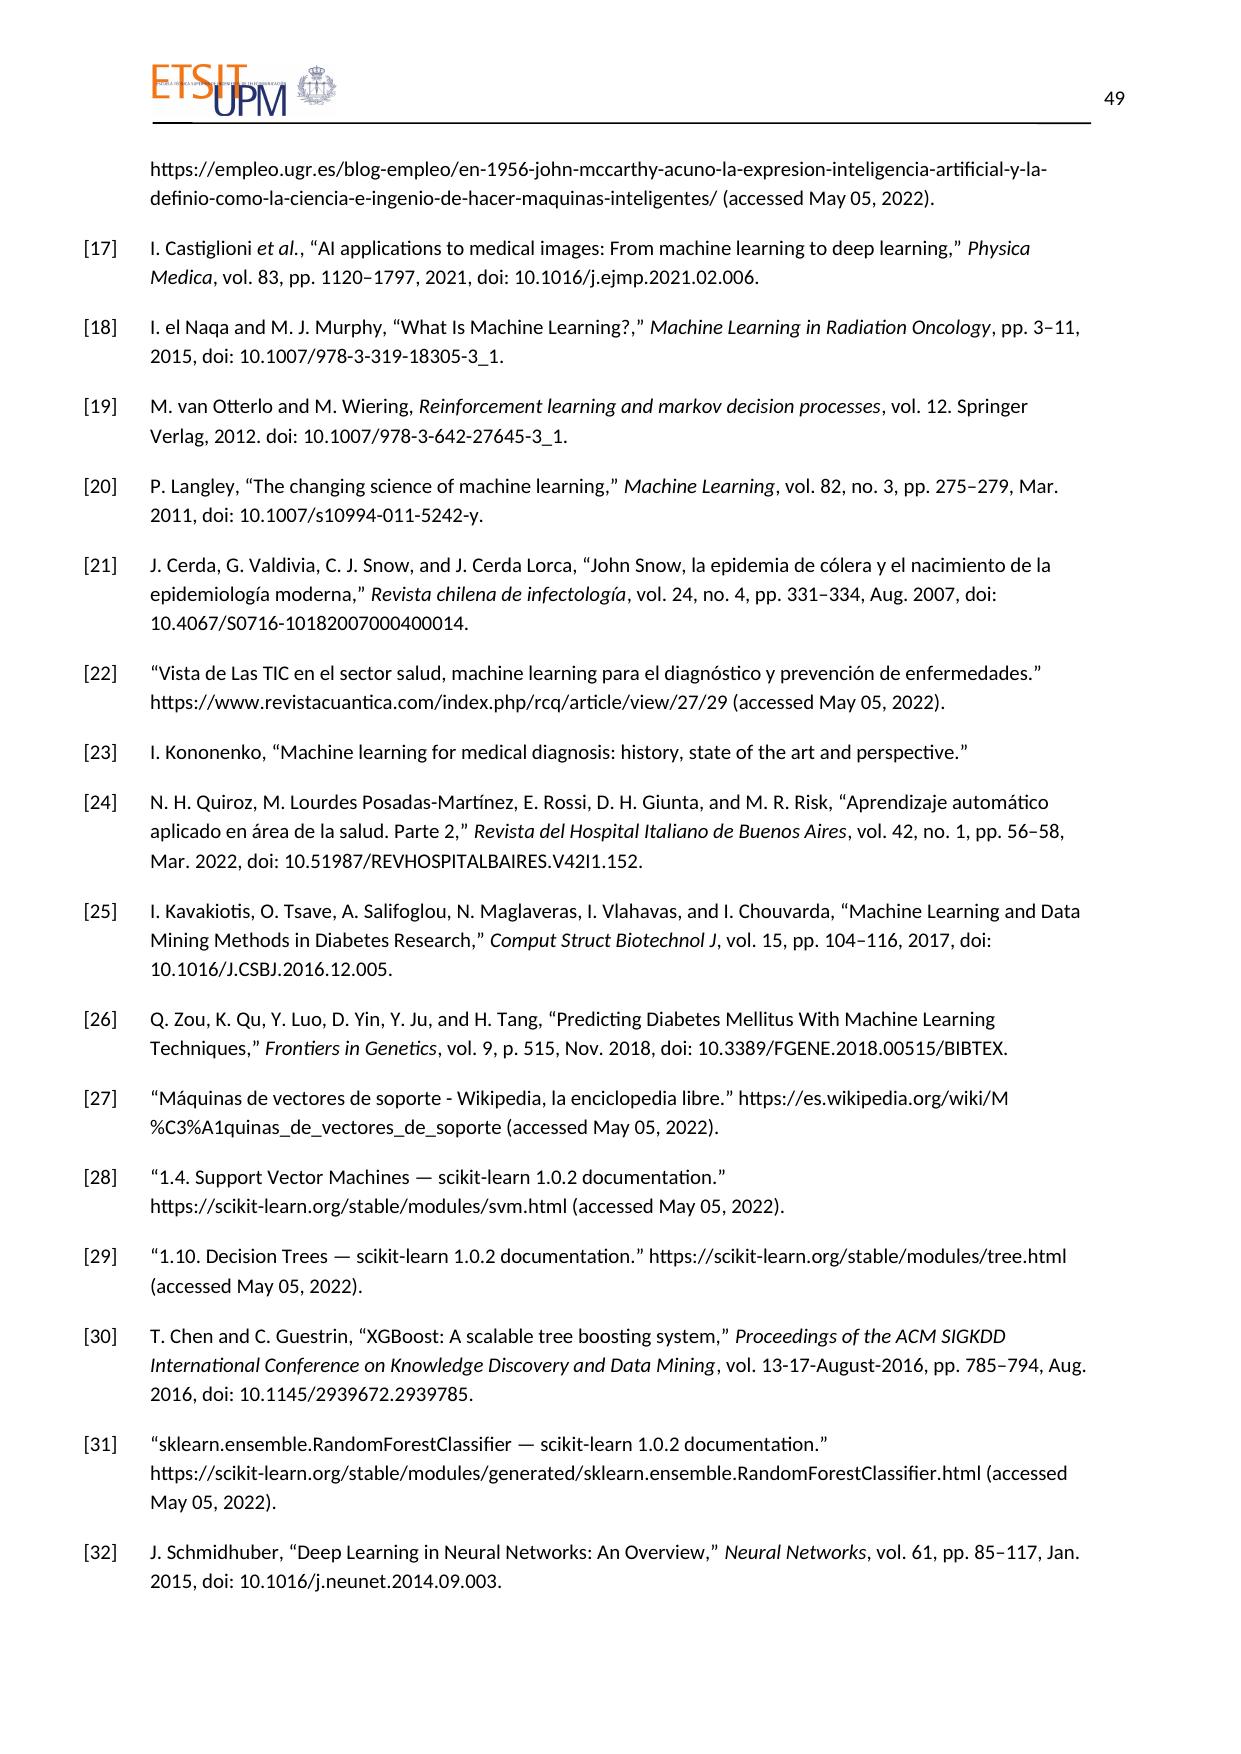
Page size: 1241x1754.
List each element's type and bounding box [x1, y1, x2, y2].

picture [151, 63, 338, 117]
